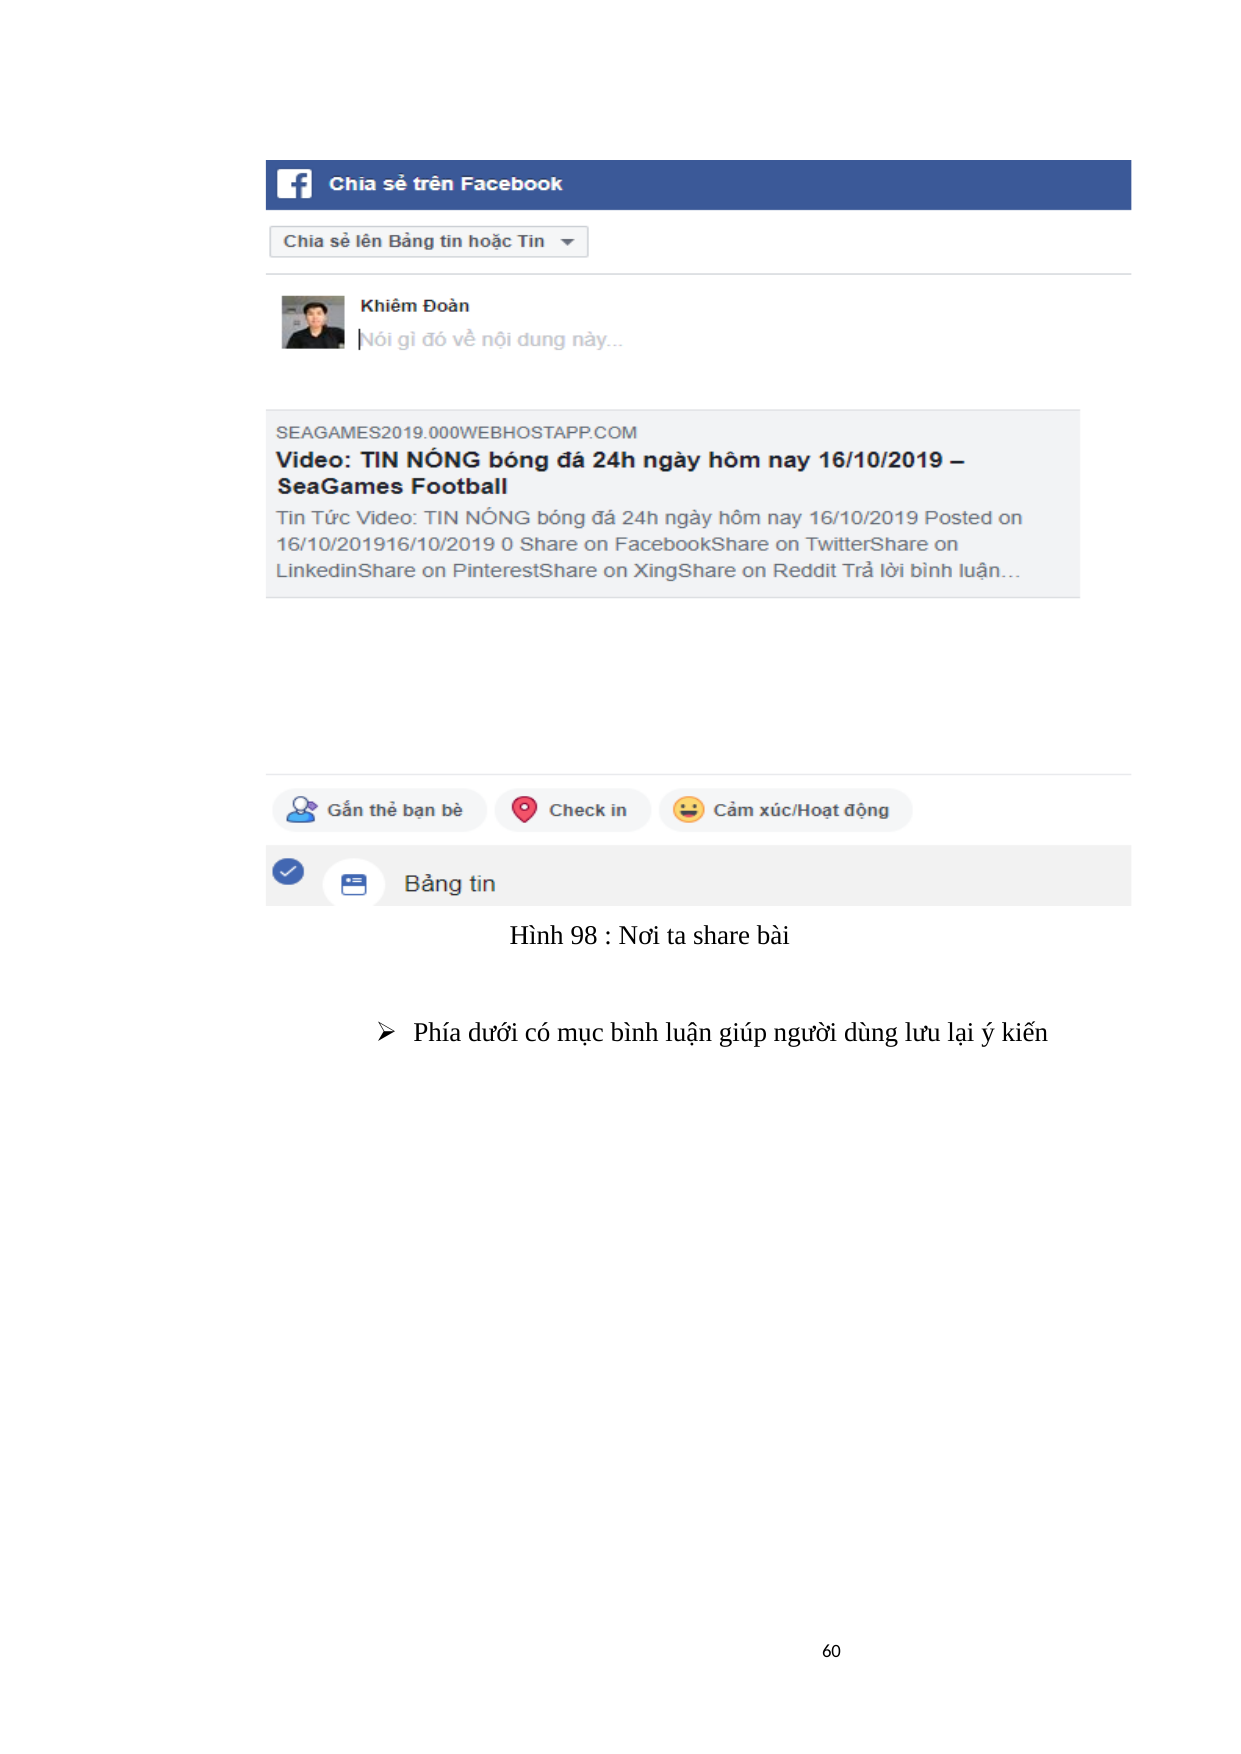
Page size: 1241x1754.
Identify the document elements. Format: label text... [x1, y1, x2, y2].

text Hình 98 : Nơi ta share bài [177, 919, 1122, 951]
list Phía dưới có mục bình luận giúp người dùng lưu lại ý kiến [376, 1016, 1122, 1047]
picture [265, 160, 1132, 906]
